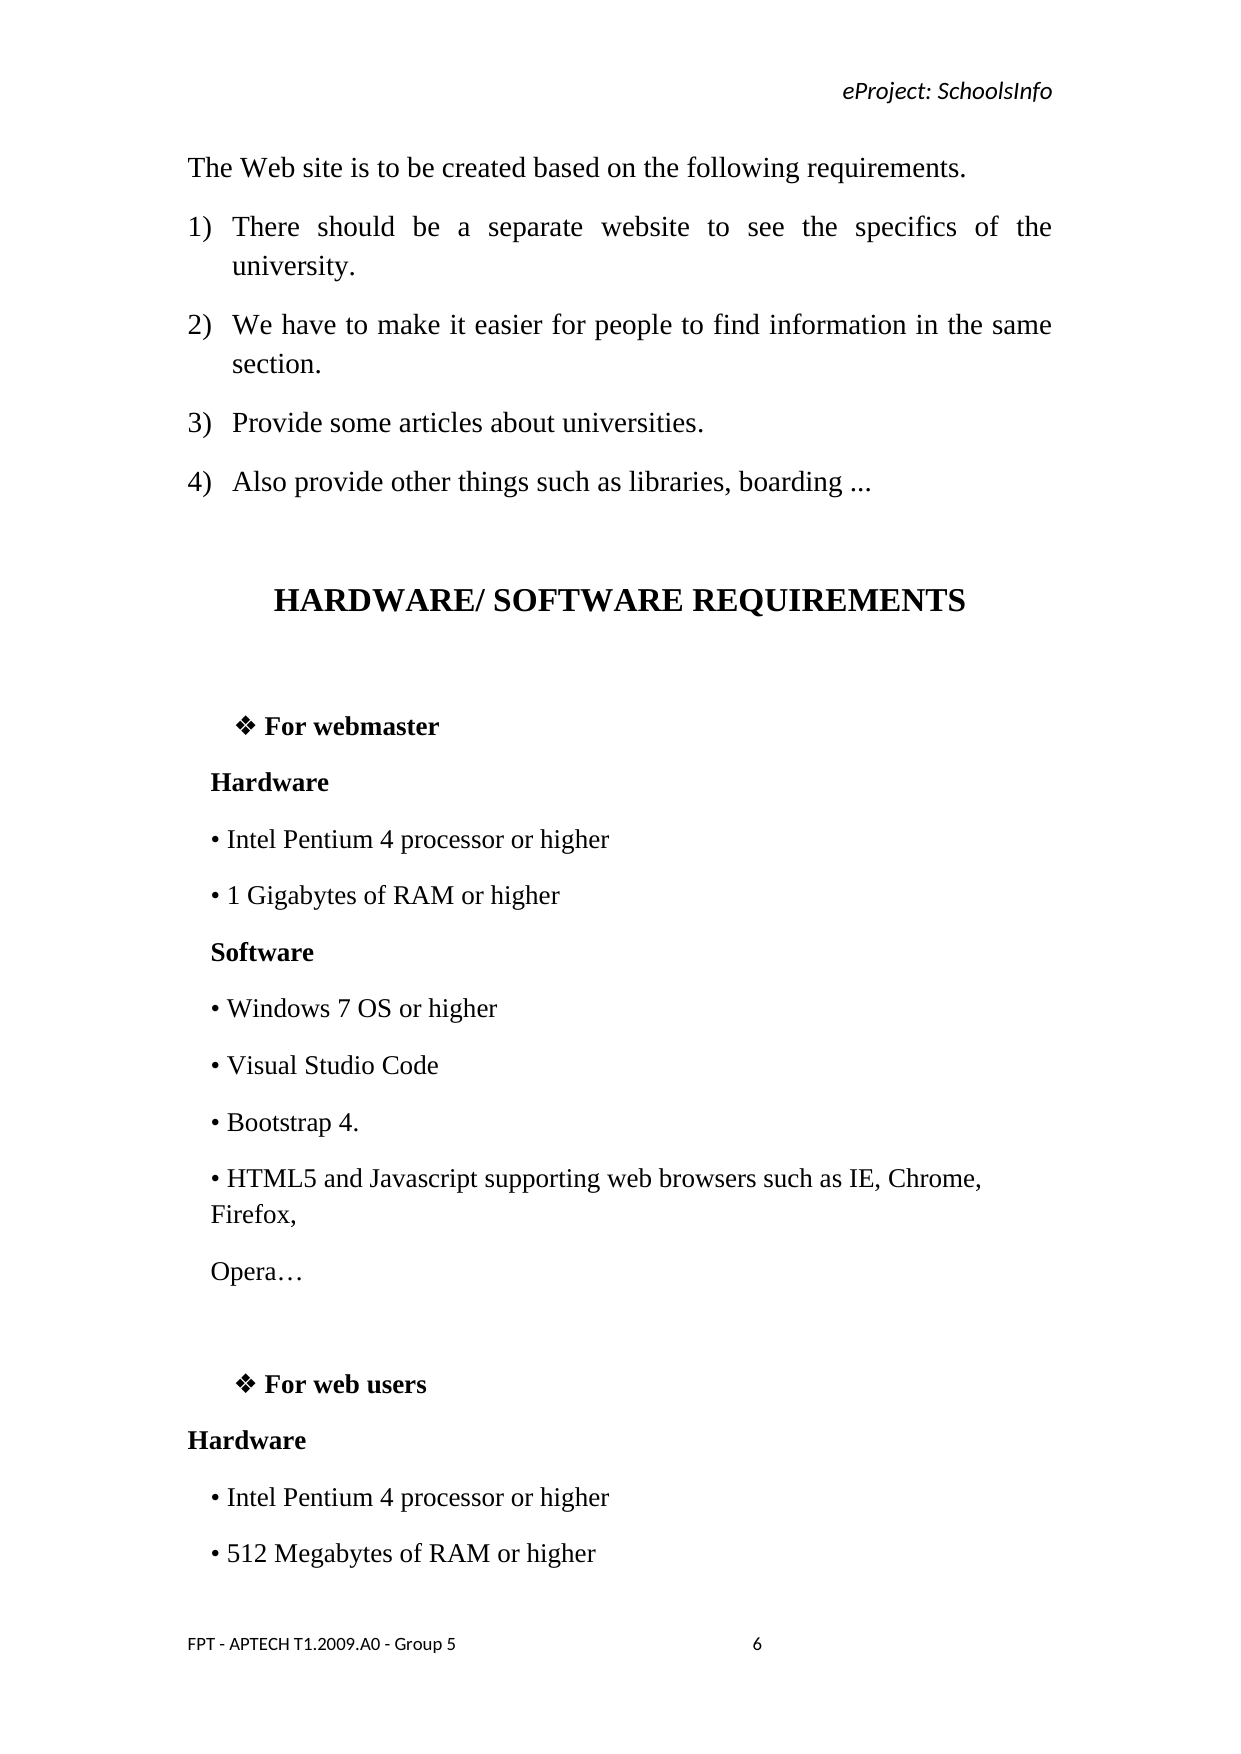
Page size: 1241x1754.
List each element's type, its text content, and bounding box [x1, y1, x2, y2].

text • Intel Pentium 4 processor or higher [210, 1481, 1053, 1512]
text • Intel Pentium 4 processor or higher [210, 823, 1053, 854]
text HARDWARE/ SOFTWARE REQUIREMENTS [187, 580, 1053, 618]
text ❖ For webmaster [233, 710, 1053, 741]
list We have to make it easier for people to find information in the same section. [187, 307, 1053, 379]
text • 512 Megabytes of RAM or higher [210, 1537, 1053, 1568]
text Opera… [210, 1254, 1053, 1286]
text • 1 Gigabytes of RAM or higher [210, 879, 1053, 911]
text • Visual Studio Code [210, 1049, 1053, 1080]
list Also provide other things such as libraries, boarding ... [187, 464, 1053, 498]
text Hardware [210, 766, 1053, 797]
list Provide some articles about universities. [187, 405, 1053, 439]
text • Windows 7 OS or higher [210, 993, 1053, 1024]
list There should be a separate website to see the specifics of the university. [187, 209, 1053, 281]
text ❖ For web users [233, 1368, 1053, 1399]
text Software [210, 936, 1053, 967]
text The Web site is to be created based on the following requirements. [187, 150, 1053, 183]
text • HTML5 and Javascript supporting web browsers such as IE, Chrome, Firefox, [210, 1162, 1053, 1229]
text • Bootstrap 4. [210, 1106, 1053, 1137]
text Hardware [187, 1424, 1053, 1455]
